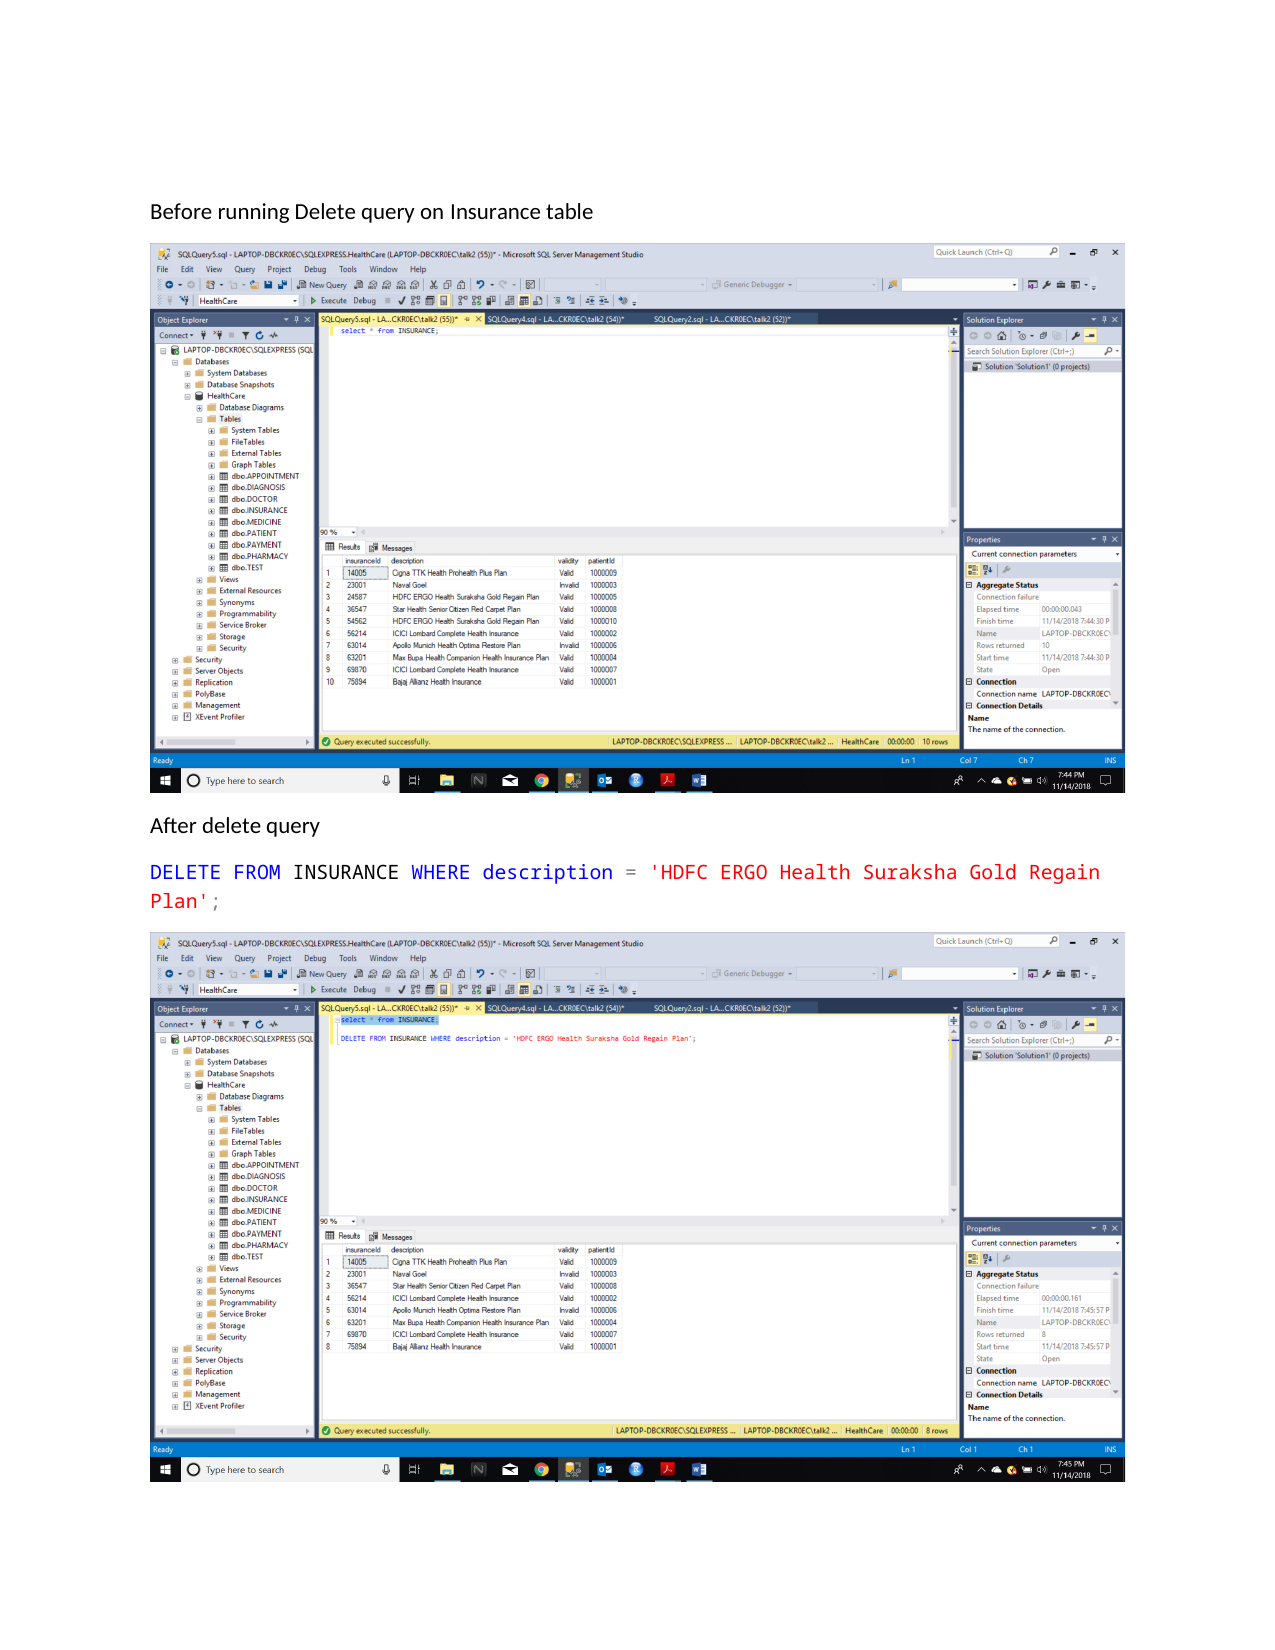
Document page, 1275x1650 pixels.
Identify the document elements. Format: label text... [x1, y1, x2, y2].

text After delete query [150, 811, 1125, 839]
text Before running Delete query on Insurance table [150, 197, 1125, 225]
picture [150, 932, 1125, 1482]
picture [150, 243, 1125, 793]
text DELETE FROM INSURANCE WHERE description = 'HDFC ERGO Health Suraksha Gold Regain Plan'; [150, 858, 1125, 914]
